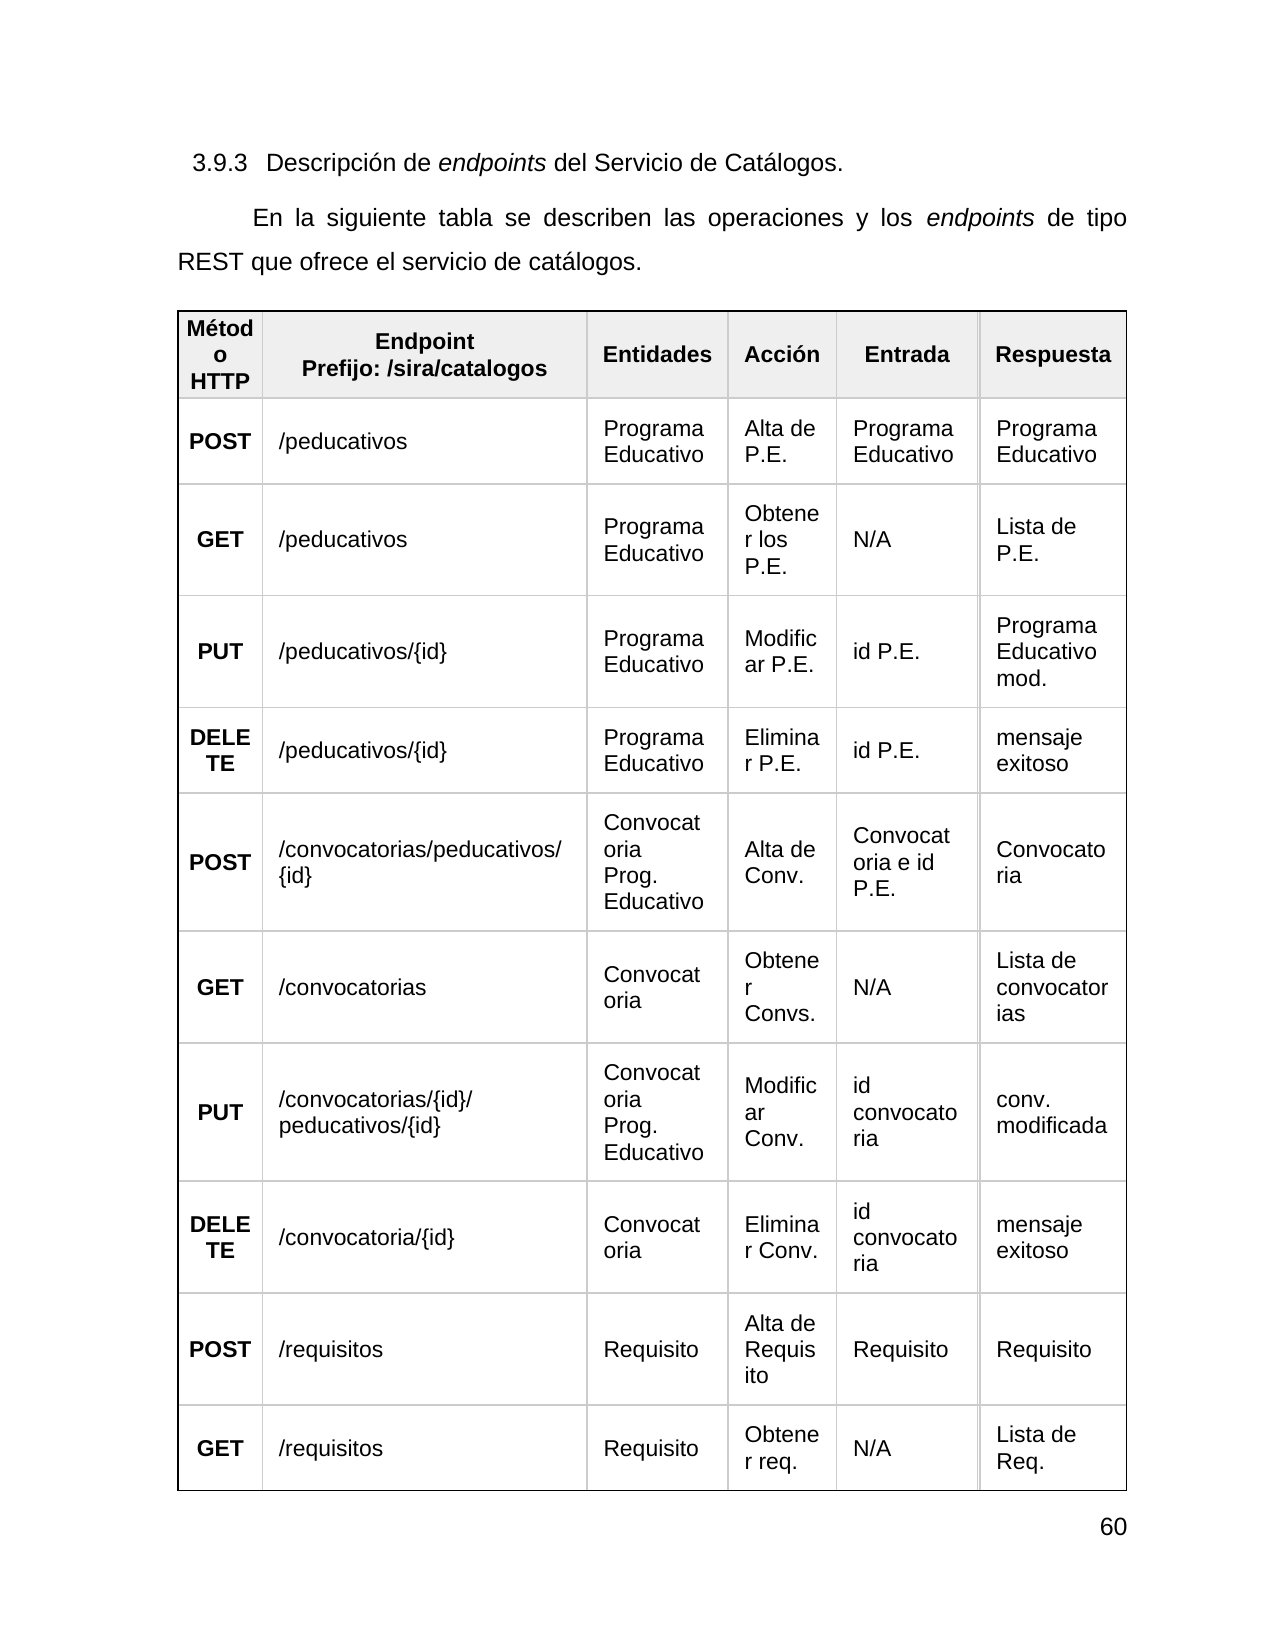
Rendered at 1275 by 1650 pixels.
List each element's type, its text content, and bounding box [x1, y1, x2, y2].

table_cell id convocatoria [837, 1182, 977, 1292]
subtitle Descripción de endpoints del Servicio de Catálogos. [192, 148, 1127, 176]
table_cell Convocatoria [588, 932, 727, 1042]
table_cell N/A [837, 1406, 977, 1490]
table_header Acción [729, 312, 836, 397]
table_cell Programa Educativo [588, 399, 727, 483]
table_cell POST [179, 1294, 262, 1404]
table_cell DELETE [179, 708, 262, 792]
table_cell conv. modificada [981, 1044, 1126, 1180]
table_cell Obtener los P.E. [729, 485, 836, 595]
table_cell Requisito [981, 1294, 1126, 1404]
table_cell Eliminar P.E. [729, 708, 836, 792]
table_cell Requisito [837, 1294, 977, 1404]
table_cell GET [179, 1406, 262, 1490]
table_cell Alta de P.E. [729, 399, 836, 483]
table_cell Convocatoria e id P.E. [837, 794, 977, 930]
text En la siguiente tabla se describen las operaciones y los endpoints de tipo REST que ofrece el servicio de catálogos. [177, 203, 1127, 275]
table_cell GET [179, 485, 262, 595]
table_cell Eliminar Conv. [729, 1182, 836, 1292]
table_cell /convocatorias [263, 932, 586, 1042]
table_cell Programa Educativo [588, 708, 727, 792]
table_cell Obtener req. [729, 1406, 836, 1490]
table_cell POST [179, 399, 262, 483]
table_cell /convocatoria/{id} [263, 1182, 586, 1292]
table_cell N/A [837, 932, 977, 1042]
table_cell Programa Educativo [837, 399, 977, 483]
table_cell DELETE [179, 1182, 262, 1292]
table_cell /requisitos [263, 1406, 586, 1490]
table_header Método HTTP [179, 312, 262, 397]
table_cell Programa Educativo [588, 485, 727, 595]
table_cell Obtener Convs. [729, 932, 836, 1042]
table_cell id P.E. [837, 708, 977, 792]
table_cell mensaje exitoso [981, 708, 1126, 792]
table_cell /requisitos [263, 1294, 586, 1404]
table_cell Convocatoria [588, 1182, 727, 1292]
table_cell Lista de Req. [981, 1406, 1126, 1490]
table_cell PUT [179, 596, 262, 707]
table_cell Alta de Conv. [729, 794, 836, 930]
table_header Endpoint Prefijo: /sira/catalogos [263, 312, 586, 397]
table_cell Requisito [588, 1406, 727, 1490]
table_cell PUT [179, 1044, 262, 1180]
table_cell Convocatoria Prog. Educativo [588, 1044, 727, 1180]
table_cell Convocatoria Prog. Educativo [588, 794, 727, 930]
table_cell /peducativos/{id} [263, 596, 586, 707]
table_cell /convocatorias/{id}/peducativos/{id} [263, 1044, 586, 1180]
table_cell Requisito [588, 1294, 727, 1404]
table_header Entrada [837, 312, 977, 397]
table_cell Alta de Requisito [729, 1294, 836, 1404]
table_header Entidades [588, 312, 727, 397]
table_cell Modificar P.E. [729, 596, 836, 707]
table_cell mensaje exitoso [981, 1182, 1126, 1292]
table_header Respuesta [981, 312, 1126, 397]
table_cell /convocatorias/peducativos/{id} [263, 794, 586, 930]
table_cell Programa Educativo mod. [981, 596, 1126, 707]
table_cell id convocatoria [837, 1044, 977, 1180]
table_cell /peducativos [263, 485, 586, 595]
table_cell N/A [837, 485, 977, 595]
table_cell GET [179, 932, 262, 1042]
table_cell /peducativos [263, 399, 586, 483]
table_cell id P.E. [837, 596, 977, 707]
table_cell Lista de P.E. [981, 485, 1126, 595]
table_cell POST [179, 794, 262, 930]
table_cell Convocatoria [981, 794, 1126, 930]
table_cell Modificar Conv. [729, 1044, 836, 1180]
table_cell Lista de convocatorias [981, 932, 1126, 1042]
table_cell Programa Educativo [588, 596, 727, 707]
table_cell Programa Educativo [981, 399, 1126, 483]
table_cell /peducativos/{id} [263, 708, 586, 792]
